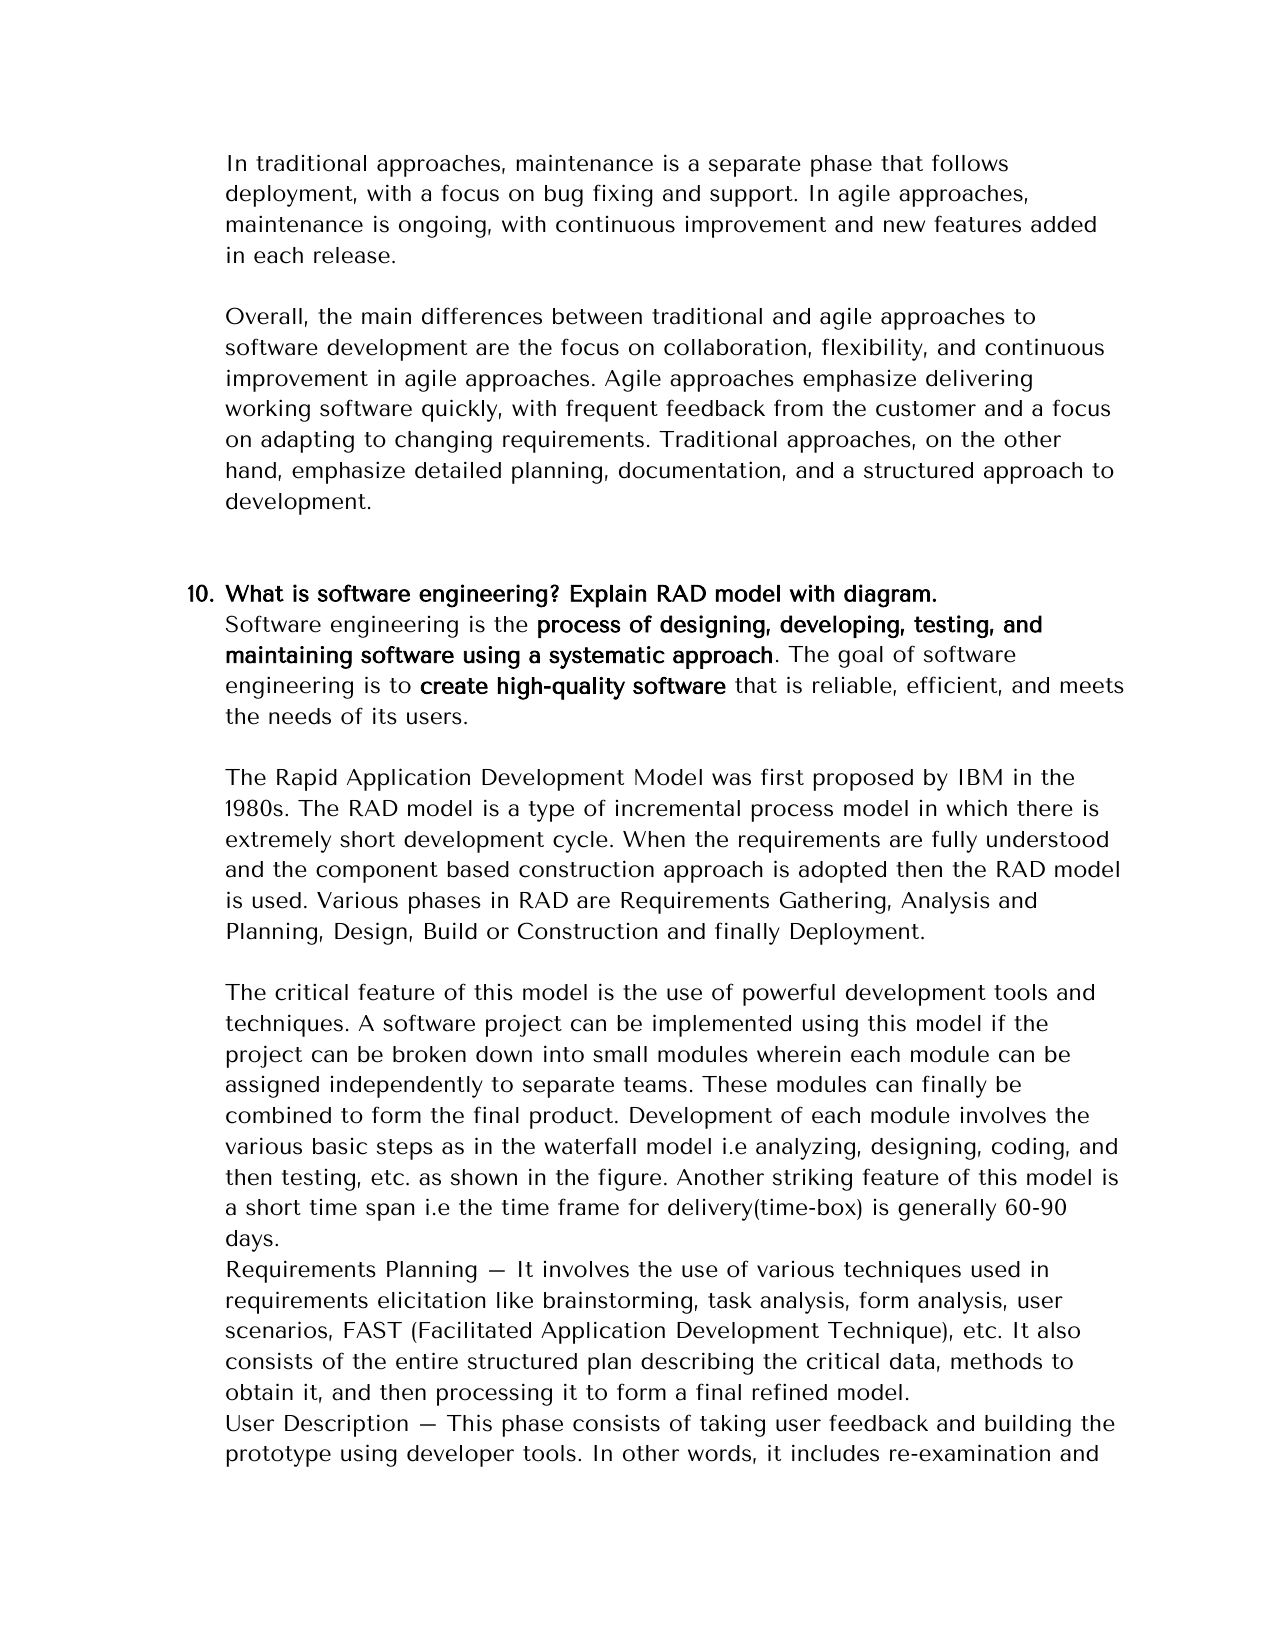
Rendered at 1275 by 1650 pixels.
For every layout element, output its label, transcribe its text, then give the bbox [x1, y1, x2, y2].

text Requirements Planning – It involves the use of various techniques used in requirements elicitation like brainstorming, task analysis, form analysis, user scenarios, FAST (Facilitated Application Development Technique), etc. It also consists of the entire structured plan describing the critical data, methods to obtain it, and then processing it to form a final refined model. [225, 1256, 1125, 1406]
text Software engineering is the process of designing, developing, testing, and maintaining software using a systematic approach. The goal of software engineering is to create high-quality software that is reliable, efficient, and meets the needs of its users. [225, 611, 1125, 730]
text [225, 1410, 1125, 1467]
text In traditional approaches, maintenance is a separate phase that follows deployment, with a focus on bug fixing and support. In agile approaches, maintenance is ongoing, with continuous improvement and new features added in each release. [225, 150, 1125, 269]
text The Rapid Application Development Model was first proposed by IBM in the 1980s. The RAD model is a type of incremental process model in which there is extremely short development cycle. When the requirements are fully understood and the component based construction approach is adopted then the RAD model is used. Various phases in RAD are Requirements Gathering, Analysis and Planning, Design, Build or Construction and finally Deployment. [225, 764, 1125, 945]
text Overall, the main differences between traditional and agile approaches to software development are the focus on collaboration, flexibility, and continuous improvement in agile approaches. Agile approaches emphasize delivering working software quickly, with frequent feedback from the customer and a focus on adapting to changing requirements. Traditional approaches, on the other hand, emphasize detailed planning, documentation, and a structured approach to development. [225, 304, 1125, 515]
list What is software engineering? Explain RAD model with diagram. [187, 580, 1125, 607]
text The critical feature of this model is the use of powerful development tools and techniques. A software project can be implemented using this model if the project can be broken down into small modules wherein each module can be assigned independently to separate teams. These modules can finally be combined to form the final product. Development of each module involves the various basic steps as in the waterfall model i.e analyzing, designing, coding, and then testing, etc. as shown in the figure. Another striking feature of this model is a short time span i.e the time frame for delivery(time-box) is generally 60-90 days. [225, 980, 1125, 1252]
